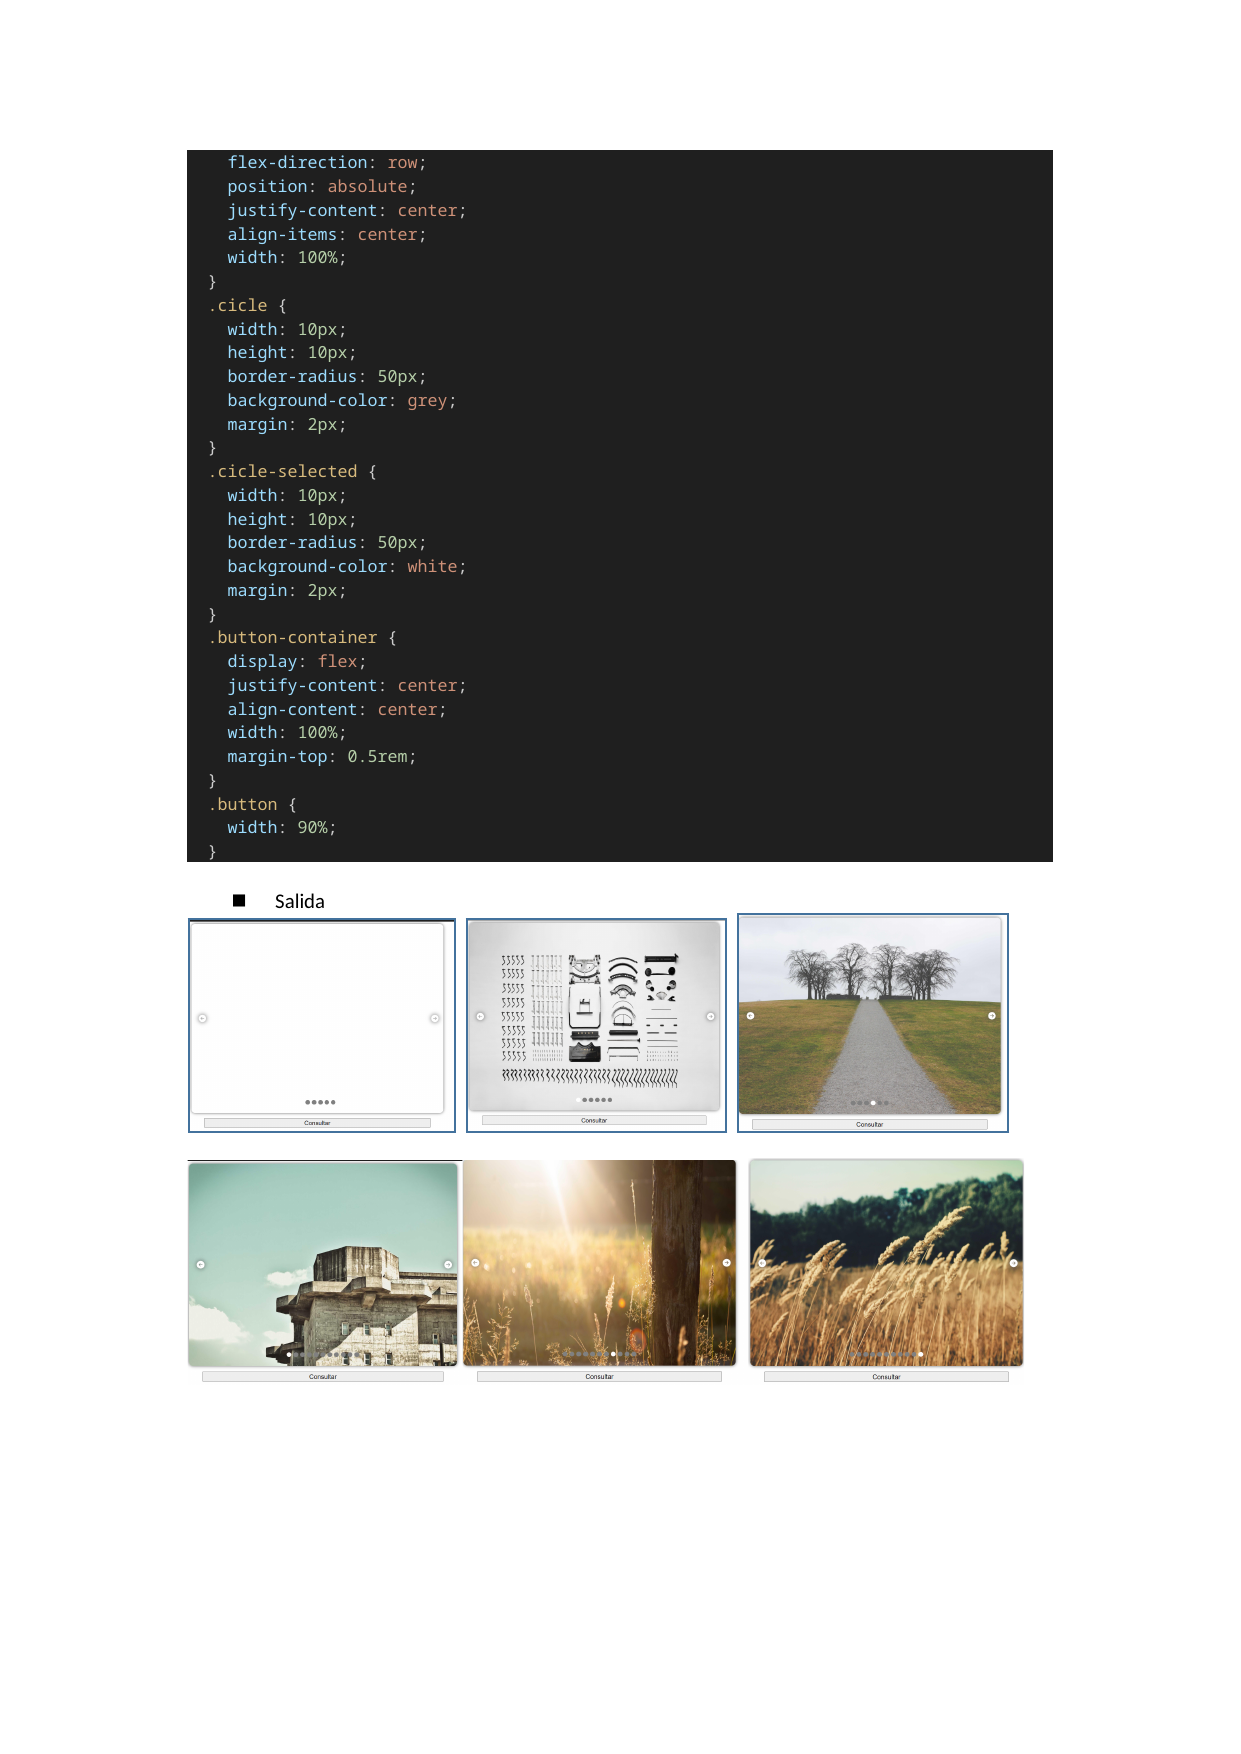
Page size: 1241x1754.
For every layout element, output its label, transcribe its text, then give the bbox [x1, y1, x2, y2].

text border-radius: 50px; [187, 364, 1053, 387]
text flex-direction: row; [187, 150, 1053, 174]
text } [187, 435, 1053, 459]
picture [190, 920, 454, 1131]
text margin-top: 0.5rem; [187, 744, 1053, 767]
text height: 10px; [187, 506, 1053, 530]
text margin: 2px; [187, 411, 1053, 435]
text .button-container { [187, 625, 1053, 649]
text height: 10px; [187, 340, 1053, 364]
text } [187, 601, 1053, 625]
text } [187, 269, 1053, 292]
picture [468, 920, 725, 1131]
text .cicle { [187, 292, 1053, 316]
picture [187, 1158, 1025, 1385]
text margin: 2px; [187, 577, 1053, 601]
list Salida [231, 888, 1053, 913]
text width: 90%; [187, 815, 1053, 839]
text width: 10px; [187, 482, 1053, 506]
text } [187, 839, 1053, 862]
text background-color: grey; [187, 387, 1053, 411]
text width: 100%; [187, 720, 1053, 744]
picture [739, 915, 1007, 1131]
text align-items: center; [187, 221, 1053, 245]
text border-radius: 50px; [187, 530, 1053, 554]
text width: 10px; [187, 316, 1053, 340]
text position: absolute; [187, 174, 1053, 197]
text display: flex; [187, 649, 1053, 672]
text } [187, 767, 1053, 791]
text justify-content: center; [187, 672, 1053, 696]
text .button { [187, 791, 1053, 815]
text justify-content: center; [187, 197, 1053, 221]
text align-content: center; [187, 696, 1053, 720]
text .cicle-selected { [187, 459, 1053, 482]
text width: 100%; [187, 245, 1053, 269]
text background-color: white; [187, 554, 1053, 577]
